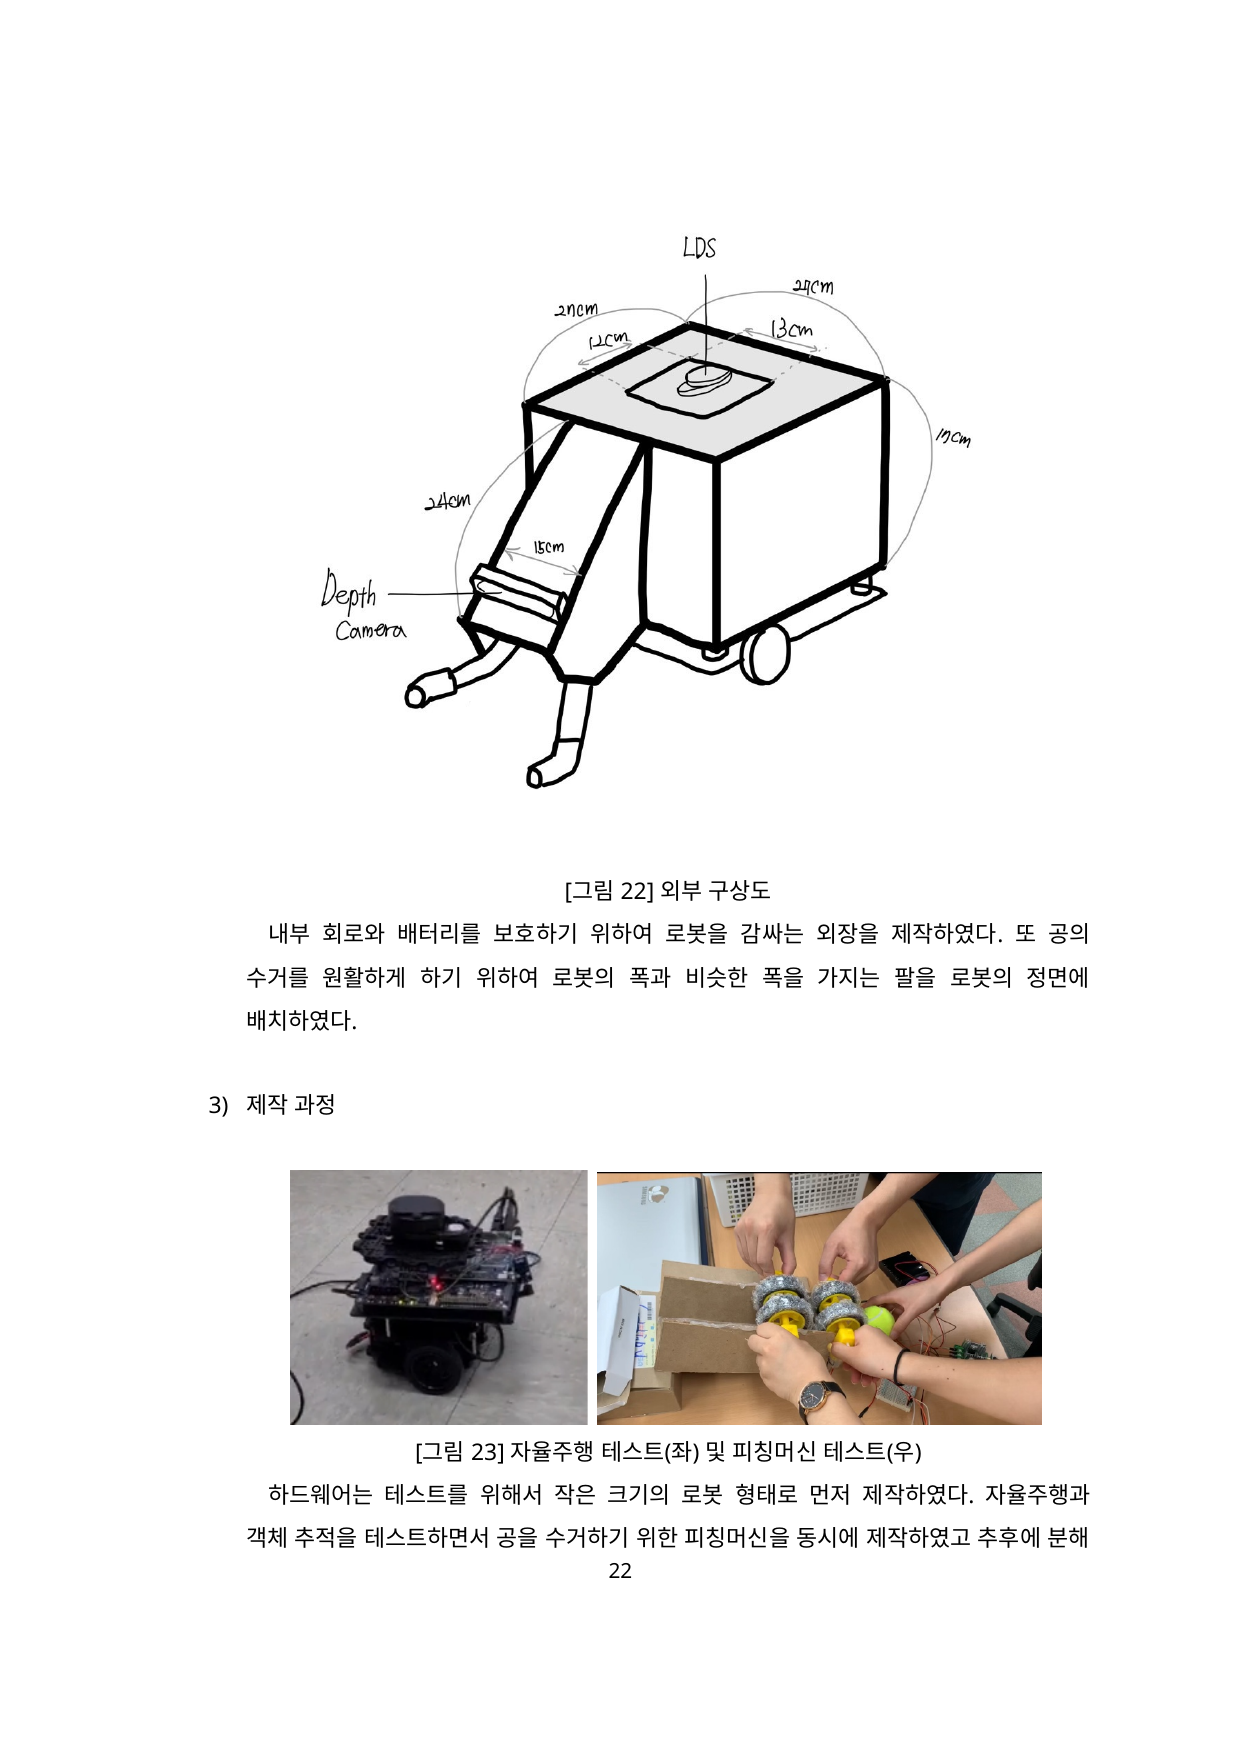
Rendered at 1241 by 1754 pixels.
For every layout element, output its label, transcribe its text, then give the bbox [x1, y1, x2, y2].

picture [597, 1172, 1042, 1425]
picture [290, 1170, 588, 1425]
list 내부 회로와 배터리를 보호하기 위하여 로봇을 감싸는 외장을 제작하였다. 또 공의 수거를 원활하게 하기 위하여 로봇의 폭과 비슷한 폭을 가지는 팔을 로봇의 정면에 배치하였다. [246, 916, 1090, 1036]
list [246, 1477, 1090, 1553]
picture [283, 177, 1053, 865]
list [그림 23] 자율주행 테스트(좌) 및 피칭머신 테스트(우) [246, 1434, 1090, 1467]
list 제작 과정 [208, 1087, 1090, 1120]
list [그림 22] 외부 구상도 [246, 873, 1090, 906]
